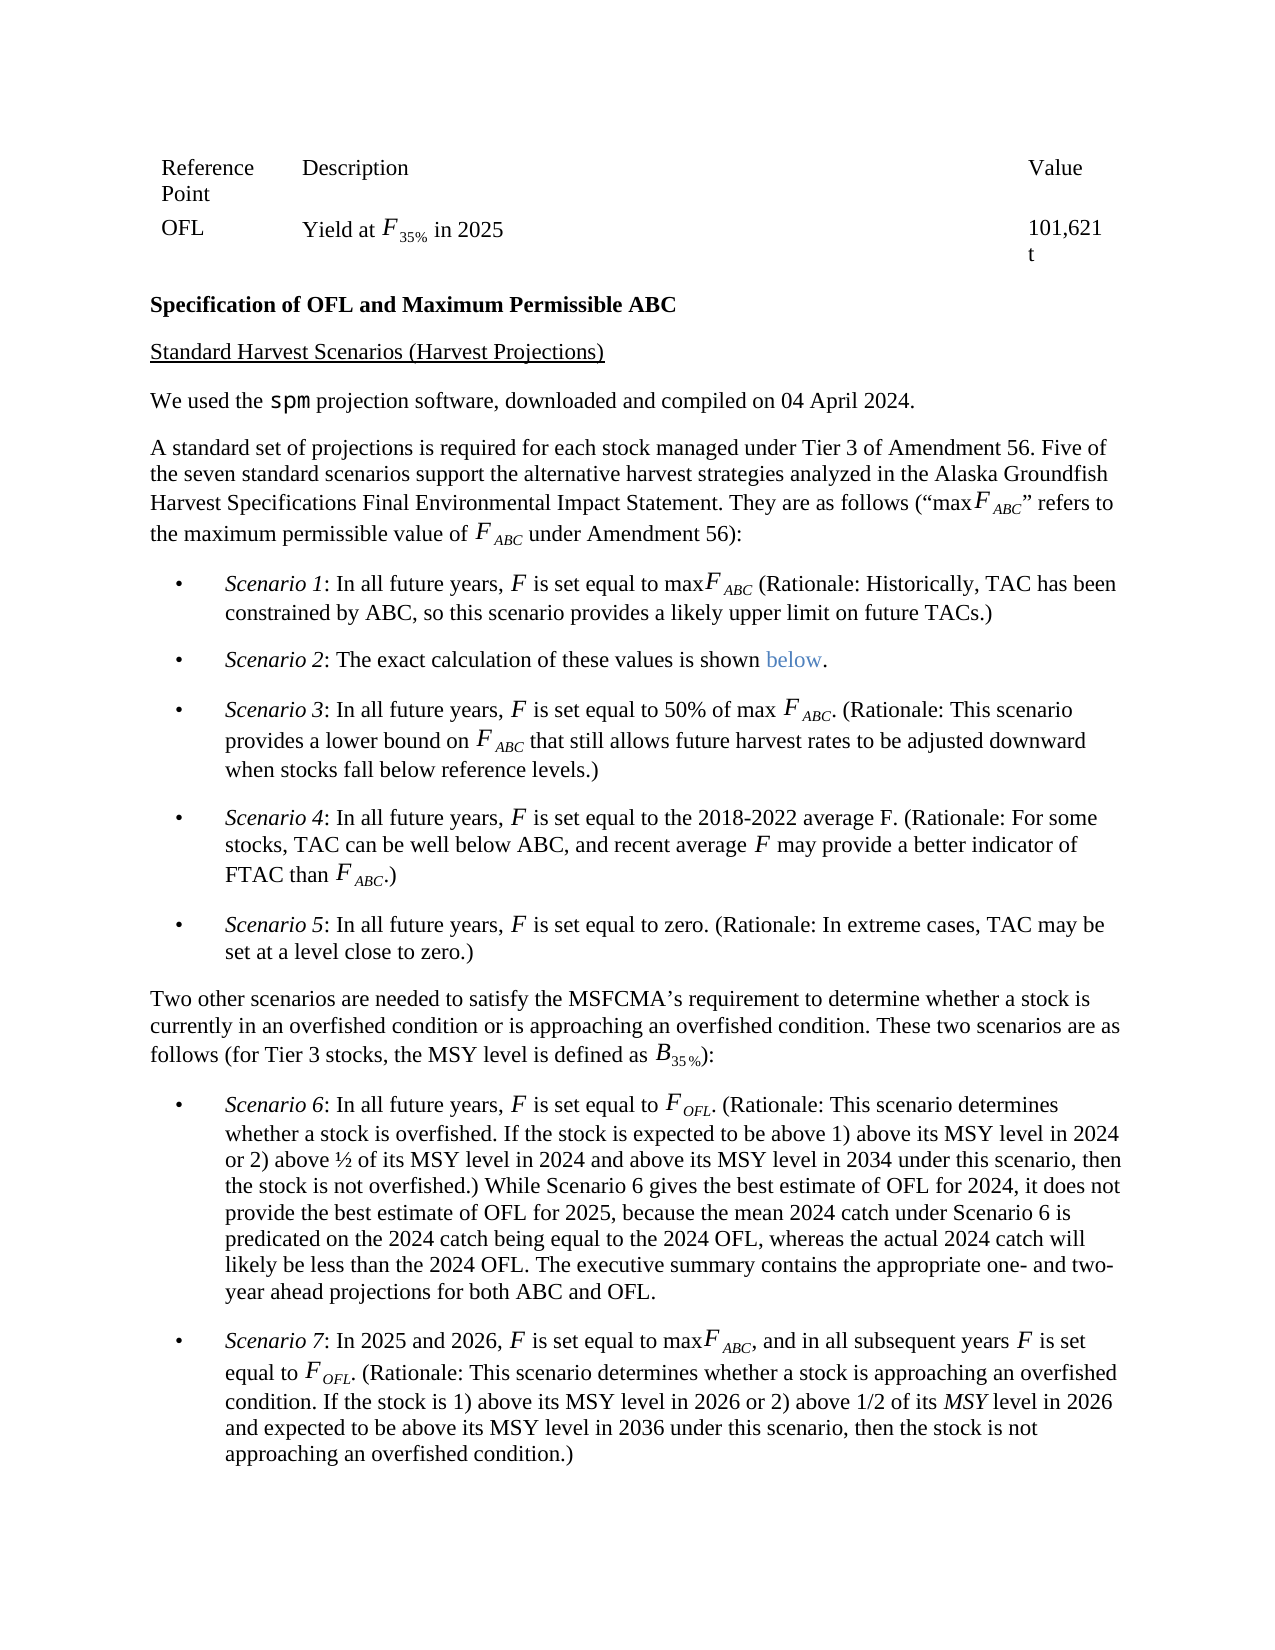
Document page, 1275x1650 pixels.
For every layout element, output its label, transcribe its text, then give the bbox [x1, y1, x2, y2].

list Scenario 1: In all future years, is set equal to max (Rationale: Historically, TAC has been constrained by ABC, so this scenario provides a likely upper limit on future TACs.) [175, 568, 1125, 625]
list Scenario 6: In all future years, is set equal to . (Rationale: This scenario determines whether a stock is overfished. If the stock is expected to be above 1) above its MSY level in 2024 or 2) above ½ of its MSY level in 2024 and above its MSY level in 2034 under this scenario, then the stock is not overfished.) While Scenario 6 gives the best estimate of OFL for 2024, it does not provide the best estimate of OFL for 2025, because the mean 2024 catch under Scenario 6 is predicated on the 2024 catch being equal to the 2024 OFL, whereas the actual 2024 catch will likely be less than the 2024 OFL. The executive summary contains the appropriate one- and two-year ahead projections for both ABC and OFL. [175, 1088, 1125, 1304]
table_cell 101,621 t [1017, 210, 1125, 270]
table_cell OFL [150, 210, 291, 270]
table_cell Yield at in 2025 [291, 210, 1017, 270]
text We used the spm projection software, downloaded and compiled on 04 April 2024. [150, 383, 1125, 415]
list Scenario 3: In all future years, is set equal to 50% of max . (Rationale: This scenario provides a lower bound on that still allows future harvest rates to be adjusted downward when stocks fall below reference levels.) [175, 693, 1125, 782]
table_header Description [291, 150, 1017, 210]
subtitle Standard Harvest Scenarios (Harvest Projections) [150, 338, 1125, 365]
text A standard set of projections is required for each stock managed under Tier 3 of Amendment 56. Five of the seven standard scenarios support the alternative harvest strategies analyzed in the Alaska Groundfish Harvest Specifications Final Environmental Impact Statement. They are as follows (“max” refers to the maximum permissible value of under Amendment 56): [150, 433, 1125, 549]
table_header Reference Point [150, 150, 291, 210]
list Scenario 5: In all future years, is set equal to zero. (Rationale: In extreme cases, TAC may be set at a level close to zero.) [175, 911, 1125, 965]
subtitle Specification of OFL and Maximum Permissible ABC [150, 291, 1125, 318]
list Scenario 7: In 2025 and 2026, is set equal to max, and in all subsequent years is set equal to . (Rationale: This scenario determines whether a stock is approaching an overfished condition. If the stock is 1) above its MSY level in 2026 or 2) above 1/2 of its MSY level in 2026 and expected to be above its MSY level in 2036 under this scenario, then the stock is not approaching an overfished condition.) [175, 1325, 1125, 1467]
list Scenario 2: The exact calculation of these values is shown below. [175, 646, 1125, 673]
table_header Value [1017, 150, 1125, 210]
text Two other scenarios are needed to satisfy the MSFCMA’s requirement to determine whether a stock is currently in an overfished condition or is approaching an overfished condition. These two scenarios are as follows (for Tier 3 stocks, the MSY level is defined as ): [150, 986, 1125, 1069]
list Scenario 4: In all future years, is set equal to the 2018-2022 average F. (Rationale: For some stocks, TAC can be well below ABC, and recent average may provide a better indicator of FTAC than .) [175, 803, 1125, 890]
